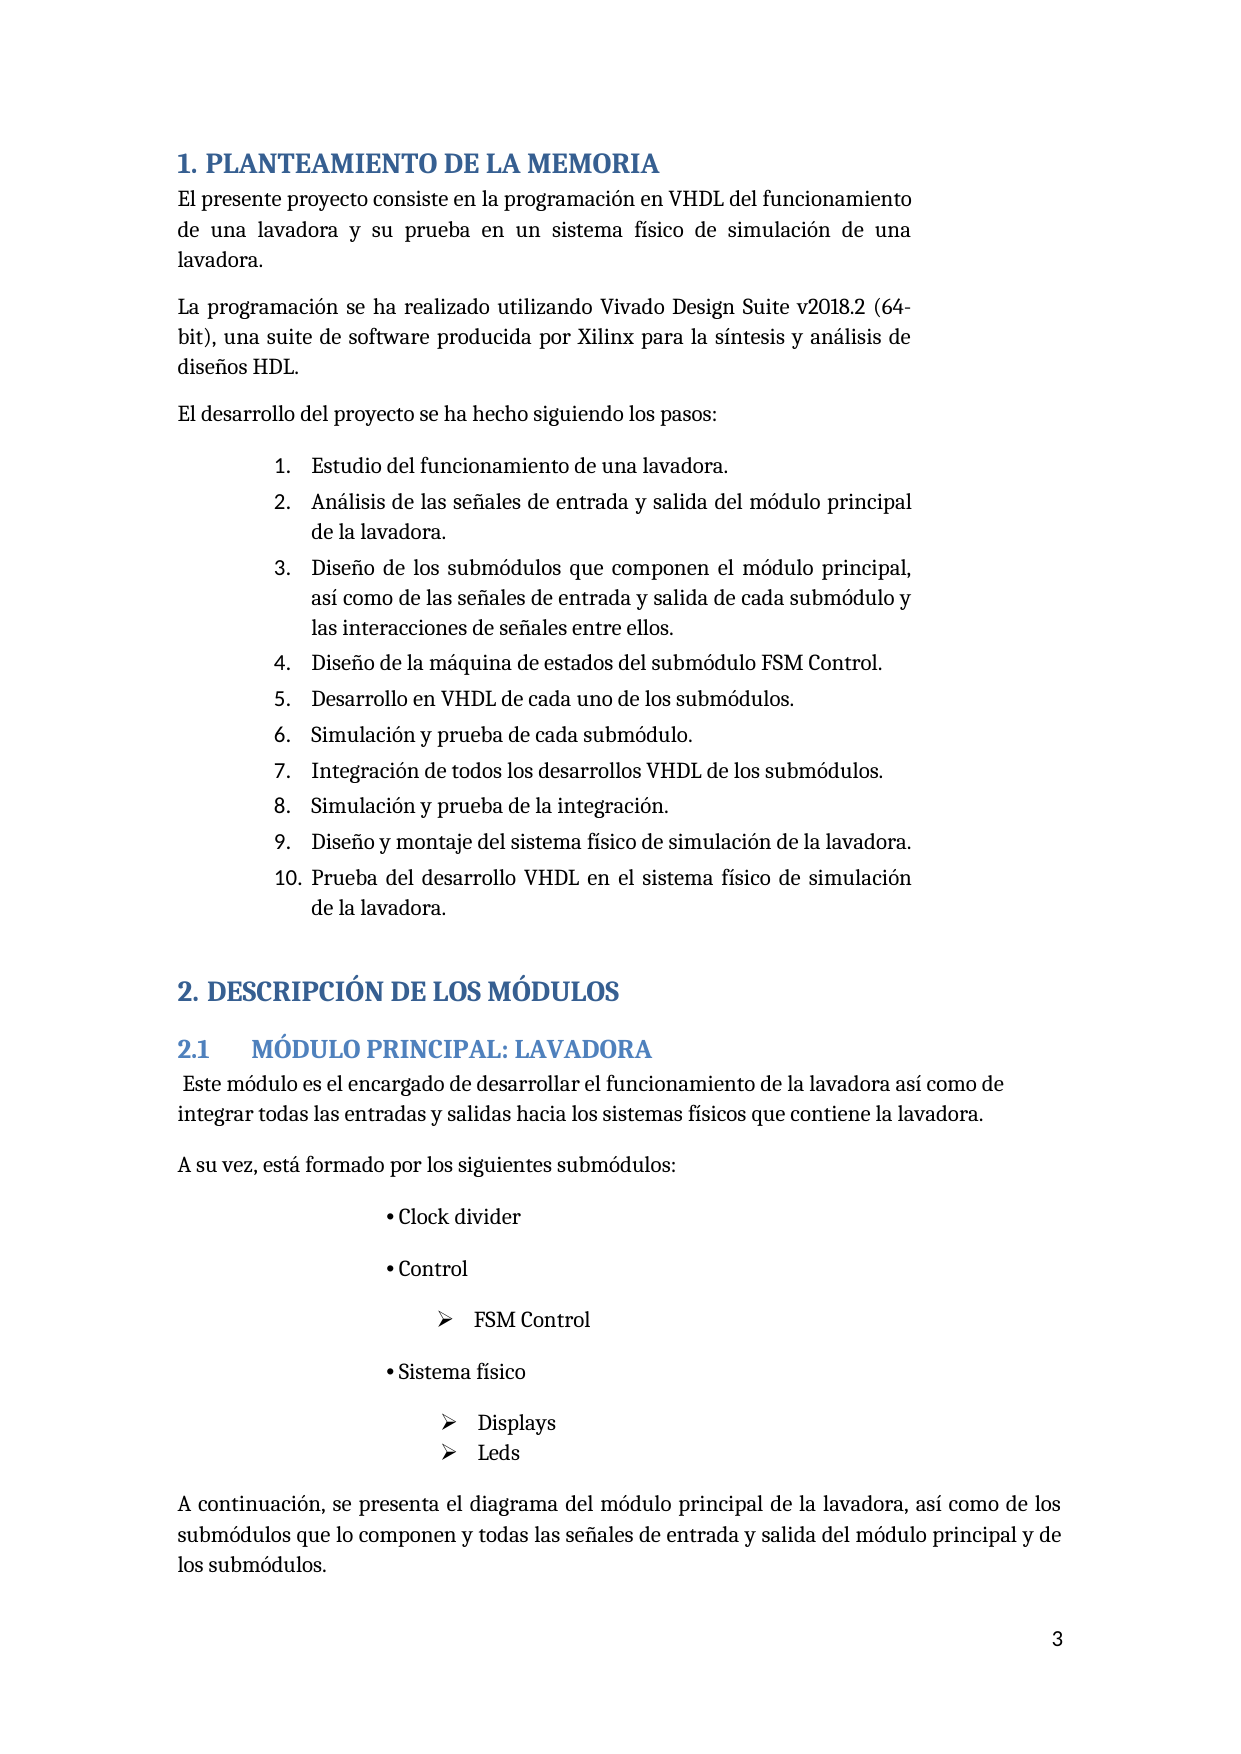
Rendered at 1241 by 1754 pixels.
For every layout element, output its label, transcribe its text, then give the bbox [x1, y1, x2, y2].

list Displays [440, 1410, 1063, 1436]
subtitle 2.1 MÓDULO PRINCIPAL: LAVADORA [177, 1034, 1063, 1066]
list Clock divider [386, 1203, 1063, 1230]
list Sistema físico [386, 1358, 1063, 1385]
list Desarrollo en VHDL de cada uno de los submódulos. [274, 684, 913, 712]
list Leds [440, 1440, 1063, 1466]
list Integración de todos los desarrollos VHDL de los submódulos. [274, 756, 913, 784]
list Control [386, 1255, 1063, 1282]
list Simulación y prueba de la integración. [274, 791, 913, 819]
list Prueba del desarrollo VHDL en el sistema físico de simulación de la lavadora. [274, 863, 913, 921]
text El presente proyecto consiste en la programación en VHDL del funcionamiento de una lavadora y su prueba en un sistema físico de simulación de una lavadora. [177, 186, 913, 273]
subtitle 2. DESCRIPCIÓN DE LOS MÓDULOS [177, 975, 1063, 1009]
text El desarrollo del proyecto se ha hecho siguiendo los pasos: [177, 401, 913, 427]
list FSM Control [436, 1307, 1063, 1333]
list Diseño y montaje del sistema físico de simulación de la lavadora. [274, 827, 913, 855]
list Diseño de los submódulos que componen el módulo principal, así como de las señales de entrada y salida de cada submódulo y las interacciones de señales entre ellos. [274, 553, 913, 641]
subtitle 1. PLANTEAMIENTO DE LA MEMORIA [177, 148, 1063, 181]
list Simulación y prueba de cada submódulo. [274, 720, 913, 748]
list Diseño de la máquina de estados del submódulo FSM Control. [274, 648, 913, 676]
text La programación se ha realizado utilizando Vivado Design Suite v2018.2 (64-bit), una suite de software producida por Xilinx para la síntesis y análisis de diseños HDL. [177, 294, 913, 381]
text Este módulo es el encargado de desarrollar el funcionamiento de la lavadora así como de integrar todas las entradas y salidas hacia los sistemas físicos que contiene la lavadora. [177, 1070, 1063, 1127]
list Estudio del funcionamiento de una lavadora. [274, 451, 913, 479]
text A su vez, está formado por los siguientes submódulos: [177, 1152, 1063, 1178]
list Análisis de las señales de entrada y salida del módulo principal de la lavadora. [274, 487, 913, 545]
text A continuación, se presenta el diagrama del módulo principal de la lavadora, así como de los submódulos que lo componen y todas las señales de entrada y salida del módulo principal y de los submódulos. [177, 1491, 1063, 1578]
